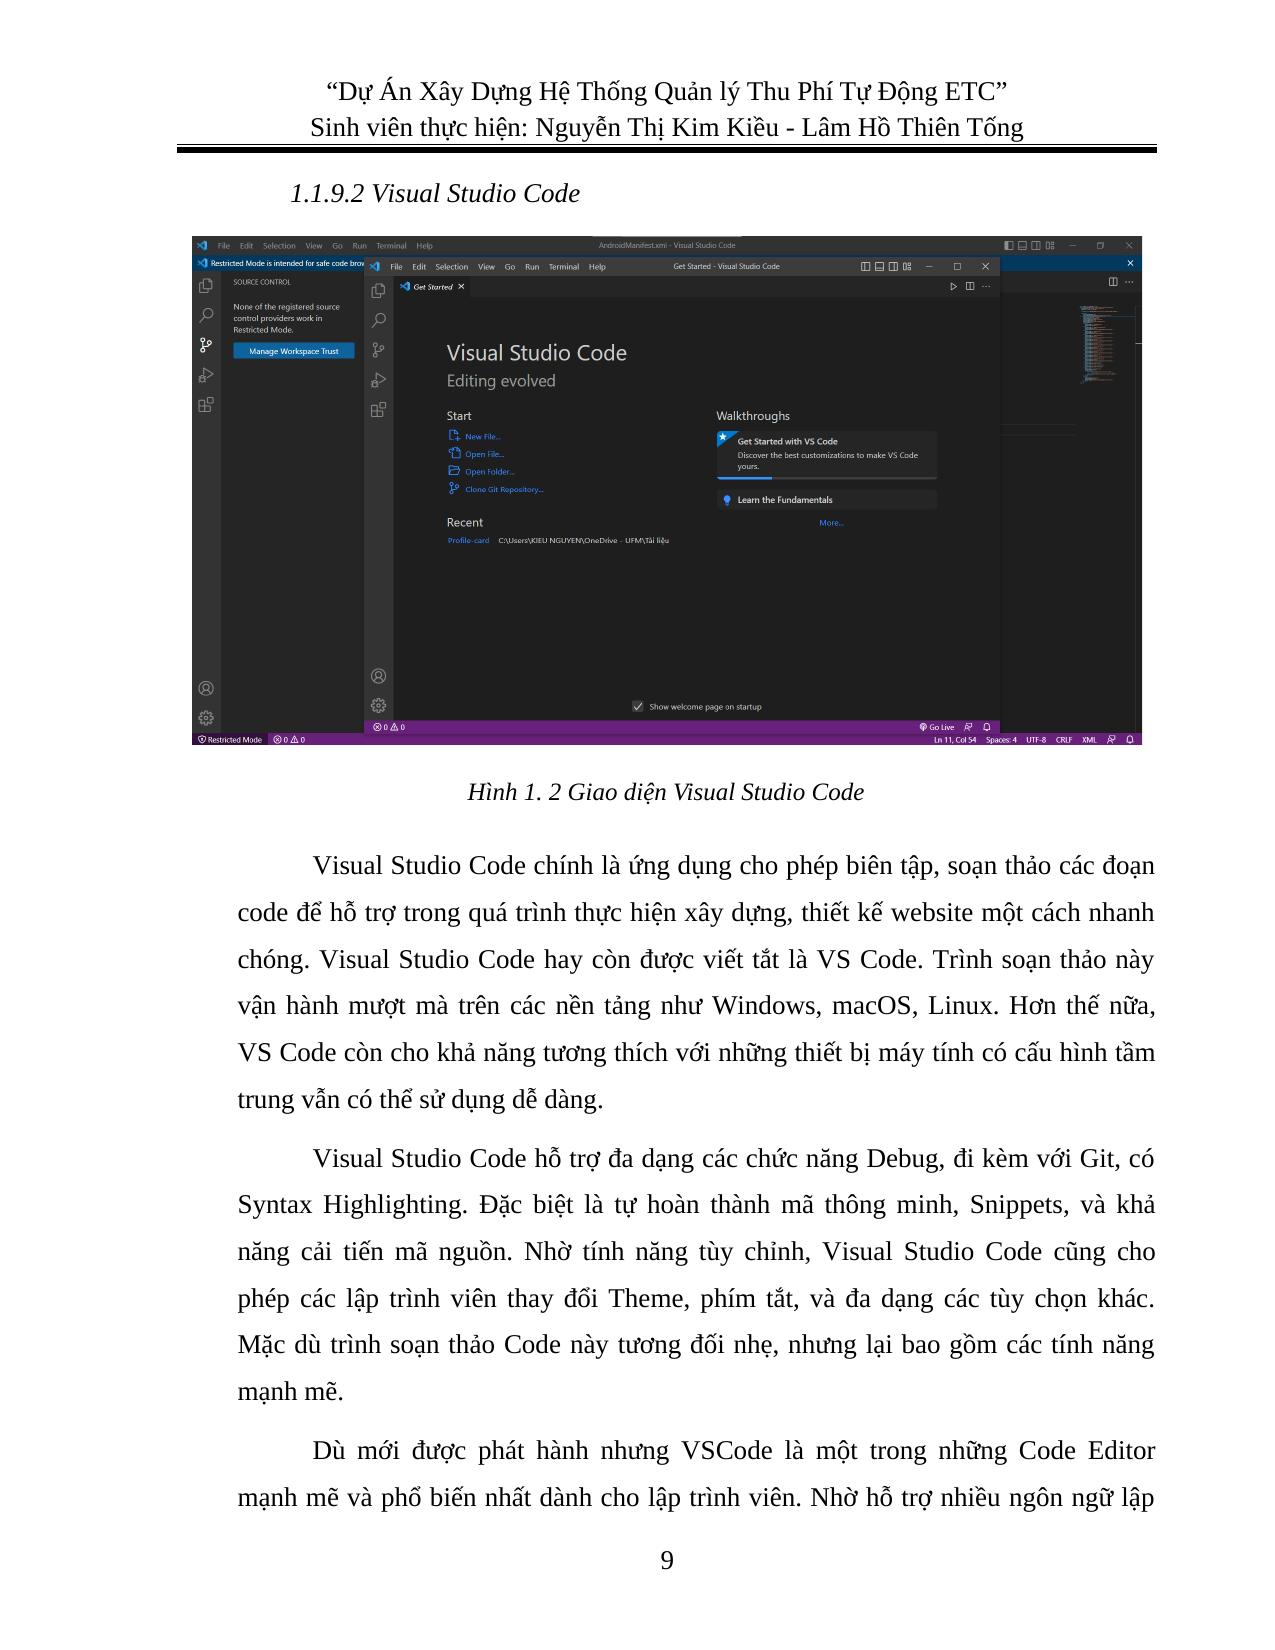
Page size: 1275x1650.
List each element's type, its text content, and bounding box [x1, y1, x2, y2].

text Visual Studio Code [290, 177, 1157, 208]
text Visual Studio Code hỗ trợ đa dạng các chức năng Debug, đi kèm với Git, có Syntax Highlighting. Đặc biệt là tự hoàn thành mã thông minh, Snippets, và khả năng cải tiến mã nguồn. Nhờ tính năng tùy chỉnh, Visual Studio Code cũng cho phép các lập trình viên thay đổi Theme, phím tắt, và đa dạng các tùy chọn khác. Mặc dù trình soạn thảo Code này tương đối nhẹ, nhưng lại bao gồm các tính năng mạnh mẽ. [237, 1142, 1157, 1406]
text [237, 1434, 1157, 1512]
text Visual Studio Code chính là ứng dụng cho phép biên tập, soạn thảo các đoạn code để hỗ trợ trong quá trình thực hiện xây dựng, thiết kế website một cách nhanh chóng. Visual Studio Code hay còn được viết tắt là VS Code. Trình soạn thảo này vận hành mượt mà trên các nền tảng như Windows, macOS, Linux. Hơn thế nữa, VS Code còn cho khả năng tương thích với những thiết bị máy tính có cấu hình tầm trung vẫn có thể sử dụng dễ dàng. [237, 849, 1157, 1114]
text Hình 1. 2 Giao diện Visual Studio Code [177, 777, 1157, 806]
picture [192, 236, 1143, 745]
